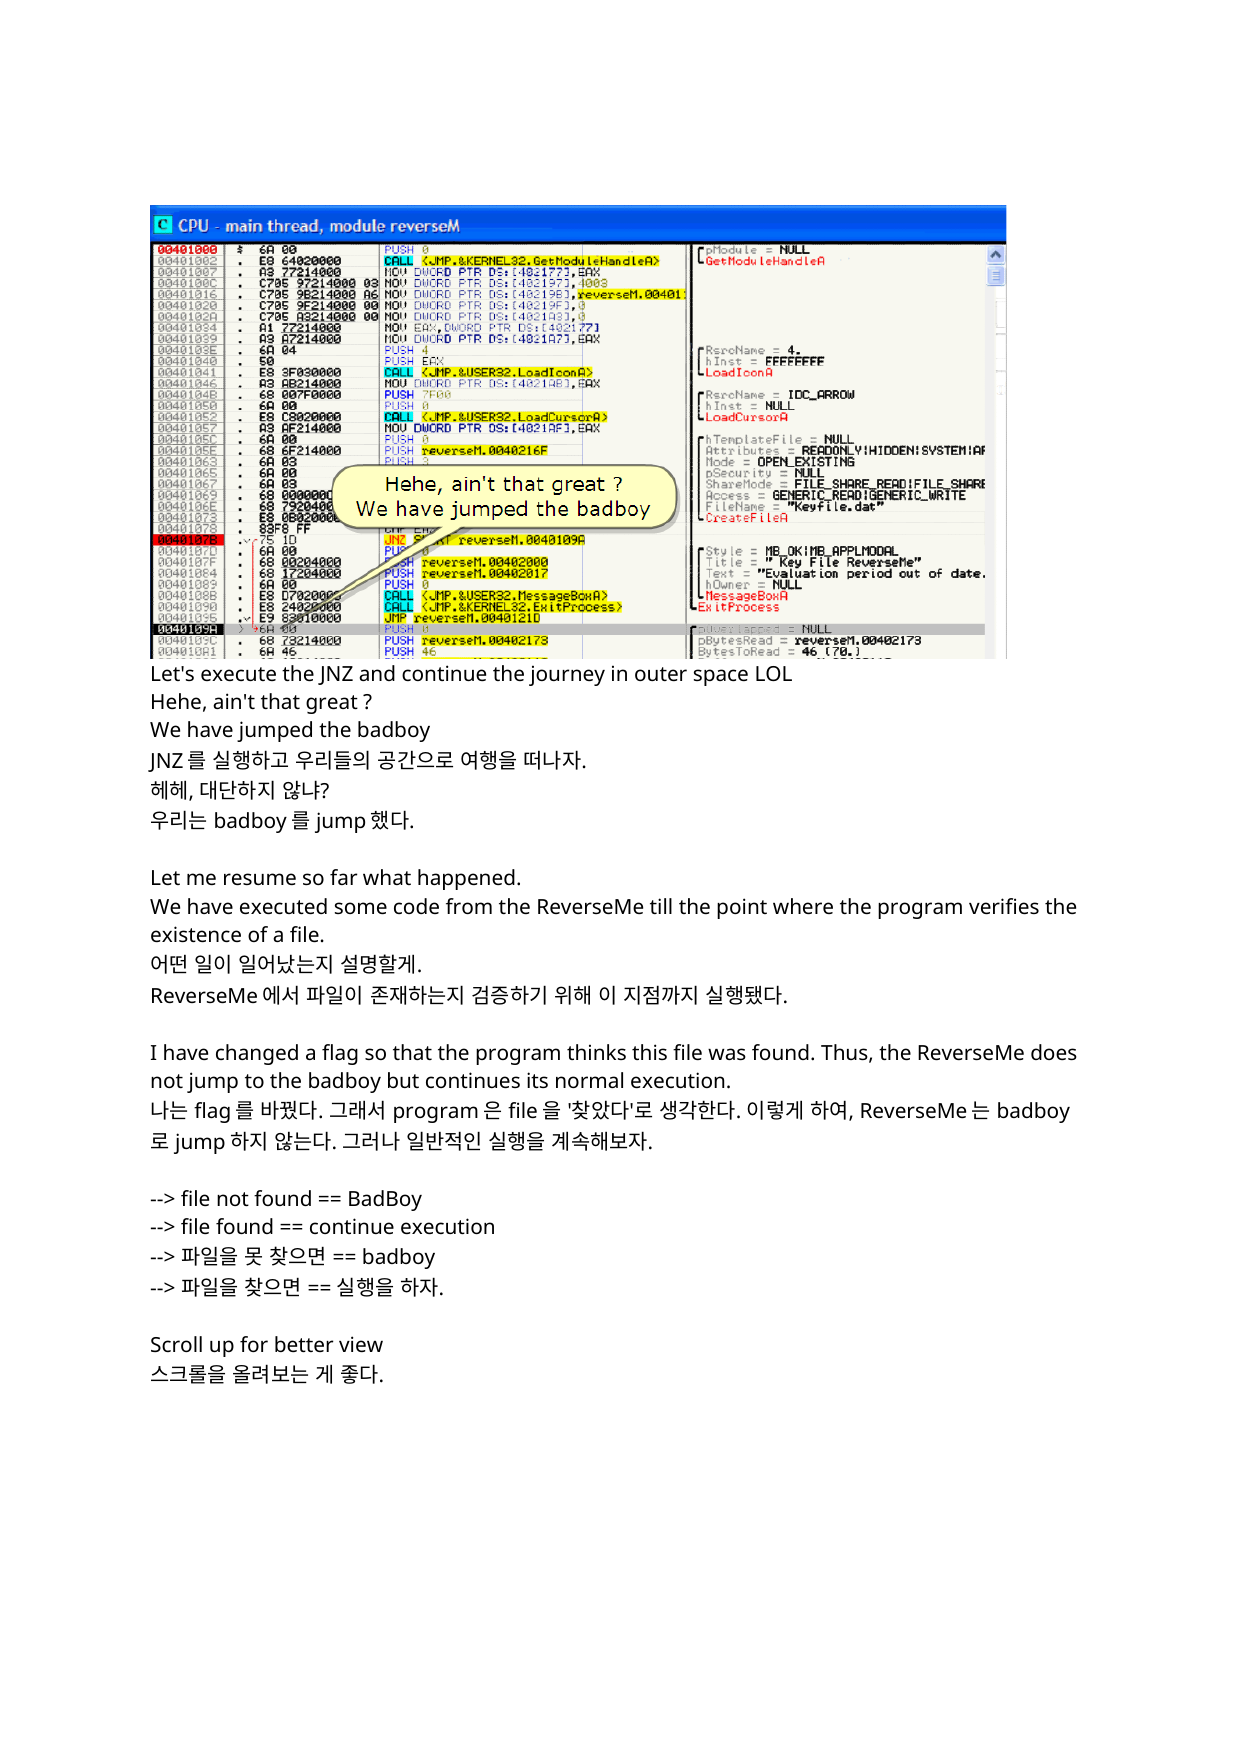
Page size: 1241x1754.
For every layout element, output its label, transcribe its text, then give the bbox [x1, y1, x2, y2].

text I have changed a flag so that the program thinks this file was found. Thus, the ReverseMe does not jump to the badboy but continues its normal execution. [150, 1038, 1090, 1095]
text Scroll up for better view [150, 1330, 1090, 1358]
text --> file not found == BadBoy [150, 1184, 1090, 1212]
text 어떤 일이 일어났는지 설명할게. [150, 949, 1090, 979]
text --> 파일을 못 찾으면 == badboy [150, 1241, 1090, 1271]
text --> file found == continue execution [150, 1212, 1090, 1241]
text 스크롤을 올려보는 게 좋다. [150, 1358, 1090, 1388]
text 나는 flag를 바꿨다. 그래서 program은 file을 '찾았다'로 생각한다. 이렇게 하여, ReverseMe는 badboy로 jump하지 않는다. 그러나 일반적인 실행을 계속해보자. [150, 1095, 1090, 1155]
text Let's execute the JNZ and continue the journey in outer space LOL [150, 659, 1090, 687]
text ReverseMe에서 파일이 존재하는지 검증하기 위해 이 지점까지 실행됐다. [150, 979, 1090, 1009]
picture [150, 205, 1007, 659]
text --> 파일을 찾으면 == 실행을 하자. [150, 1271, 1090, 1301]
text We have executed some code from the ReverseMe till the point where the program verifies the existence of a file. [150, 892, 1090, 949]
text JNZ를 실행하고 우리들의 공간으로 여행을 떠나자. [150, 744, 1090, 774]
text We have jumped the badboy [150, 716, 1090, 744]
text Hehe, ain't that great ? [150, 687, 1090, 716]
text 우리는 badboy를 jump했다. [150, 805, 1090, 835]
text Let me resume so far what happened. [150, 863, 1090, 892]
text 헤헤, 대단하지 않냐? [150, 774, 1090, 805]
